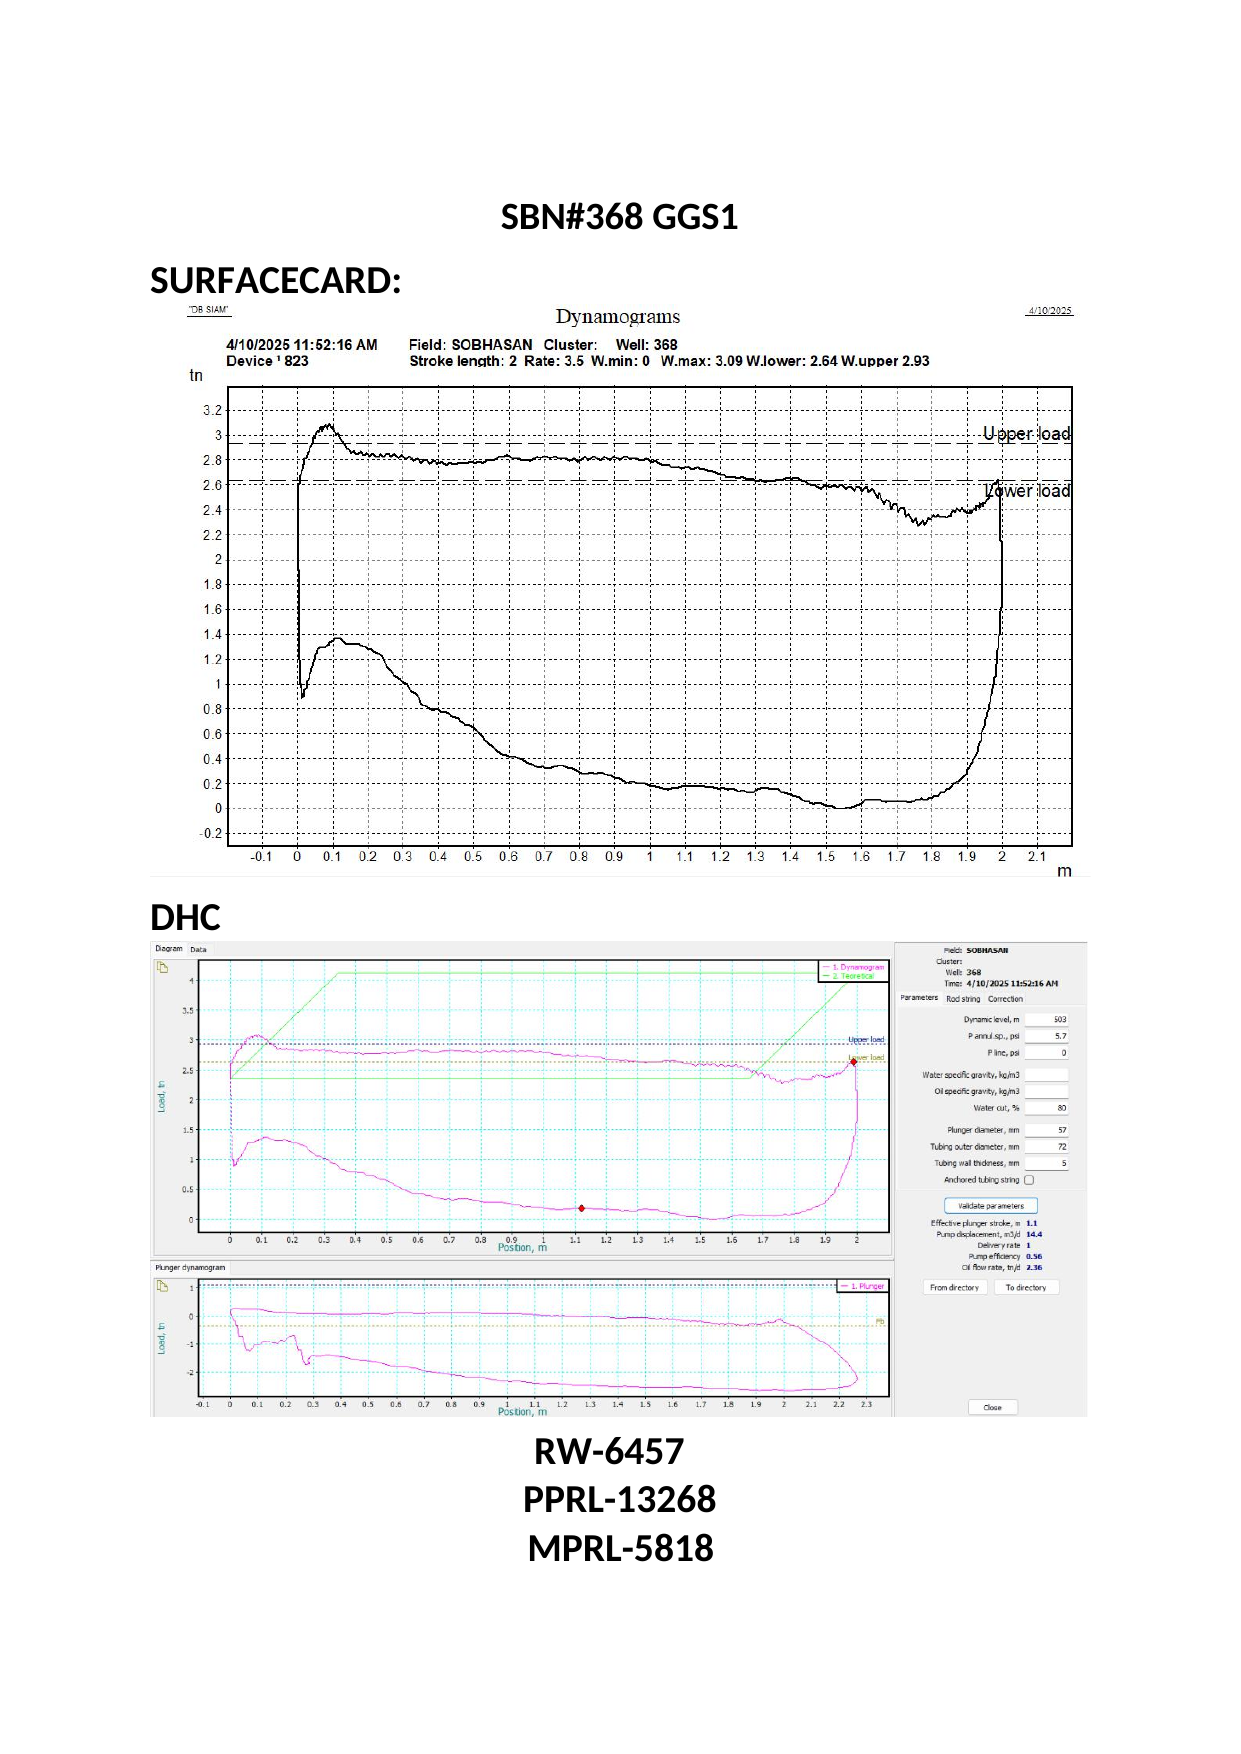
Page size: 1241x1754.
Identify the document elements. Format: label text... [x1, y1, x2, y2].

text SURFACECARD: [150, 255, 1090, 304]
text RW-6457 [150, 1426, 1089, 1474]
text SBN#368 GGS1 [150, 192, 1089, 239]
text PPRL-13268 [523, 1474, 1090, 1523]
text MPRL-5818 [527, 1523, 1090, 1571]
picture [150, 941, 1088, 1417]
picture [150, 304, 1091, 877]
text DHC [150, 892, 1090, 941]
